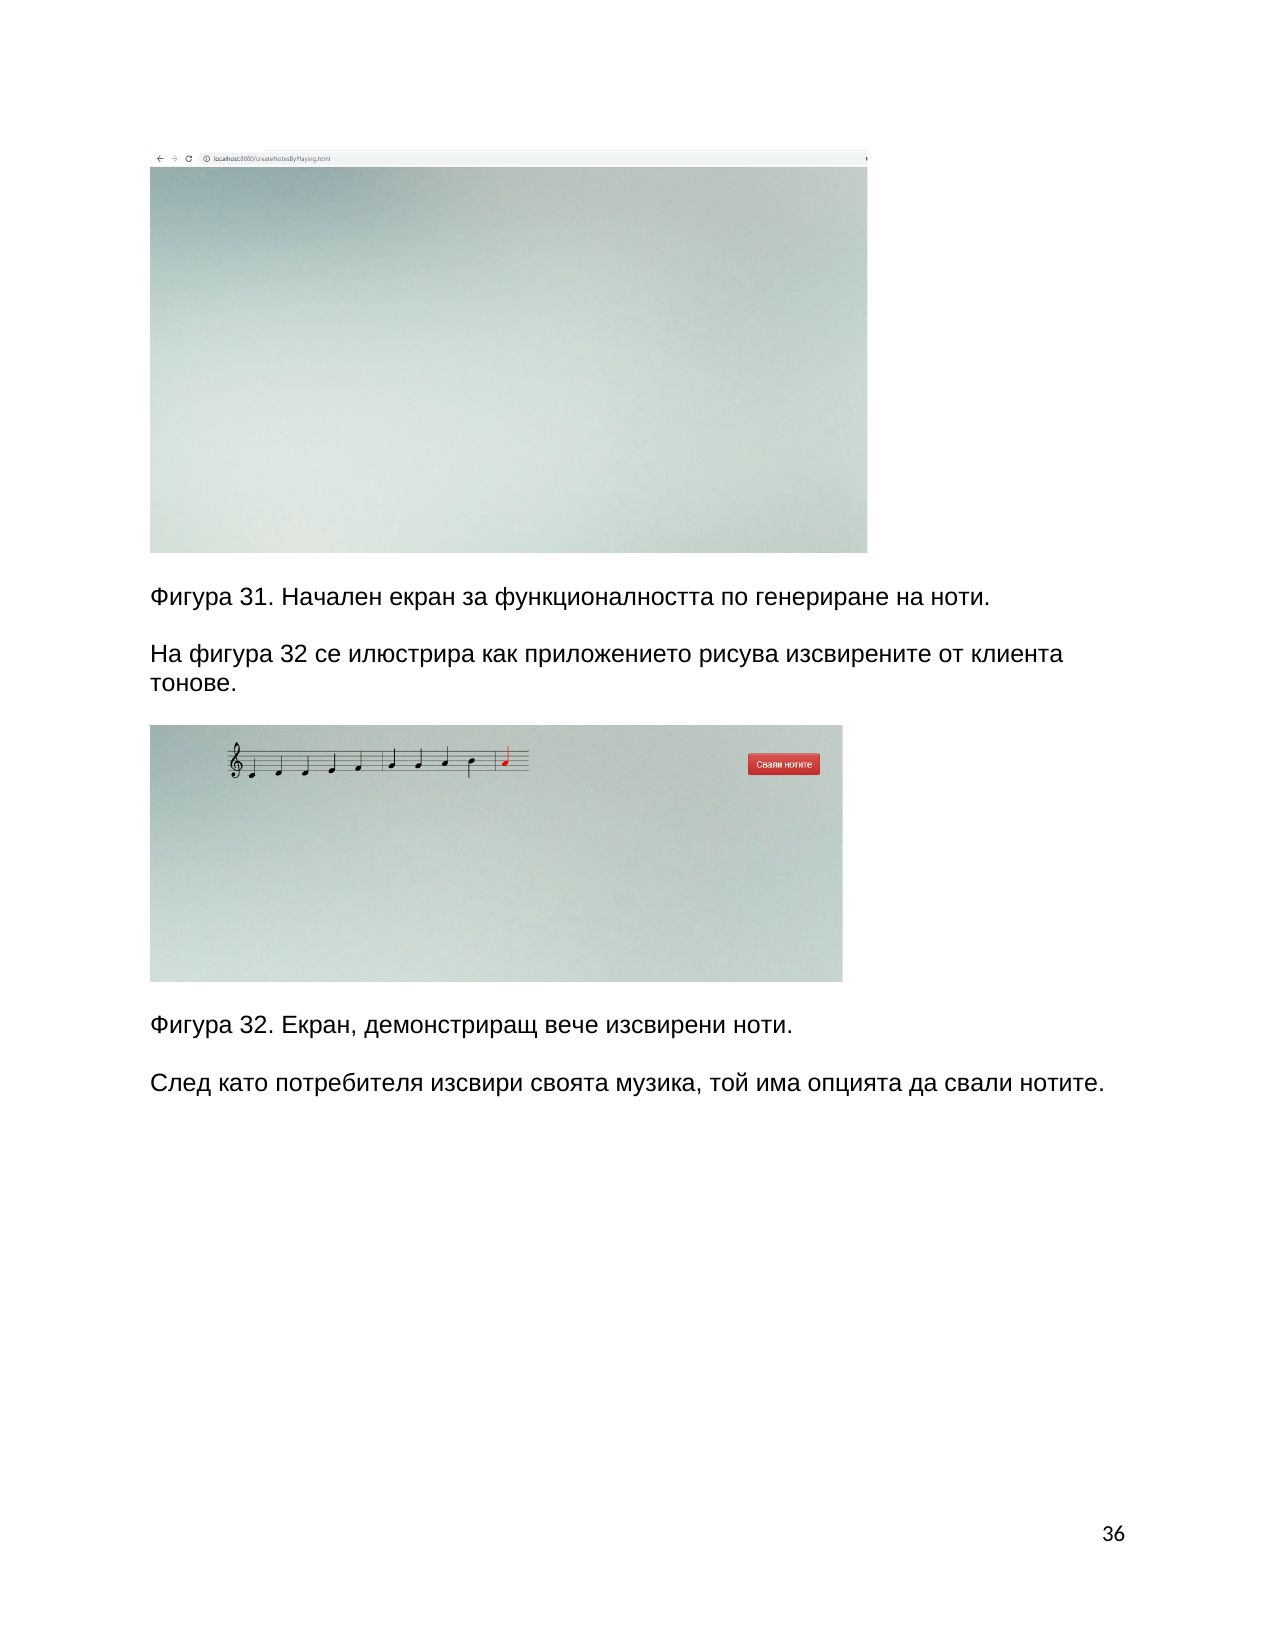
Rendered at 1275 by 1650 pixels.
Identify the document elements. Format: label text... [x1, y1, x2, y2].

text Фигура 32. Екран, демонстриращ вече изсвирени ноти. [150, 1010, 1125, 1039]
picture [150, 150, 868, 553]
text Фигура 31. Начален екран за функционалността по генериране на ноти. [150, 582, 1125, 610]
text След като потребителя изсвири своята музика, той има опцията да свали нотите. [150, 1068, 1125, 1097]
text На фигура 32 се илюстрира как приложението рисува изсвирените от клиента тонове. [150, 639, 1125, 697]
picture [150, 725, 843, 982]
